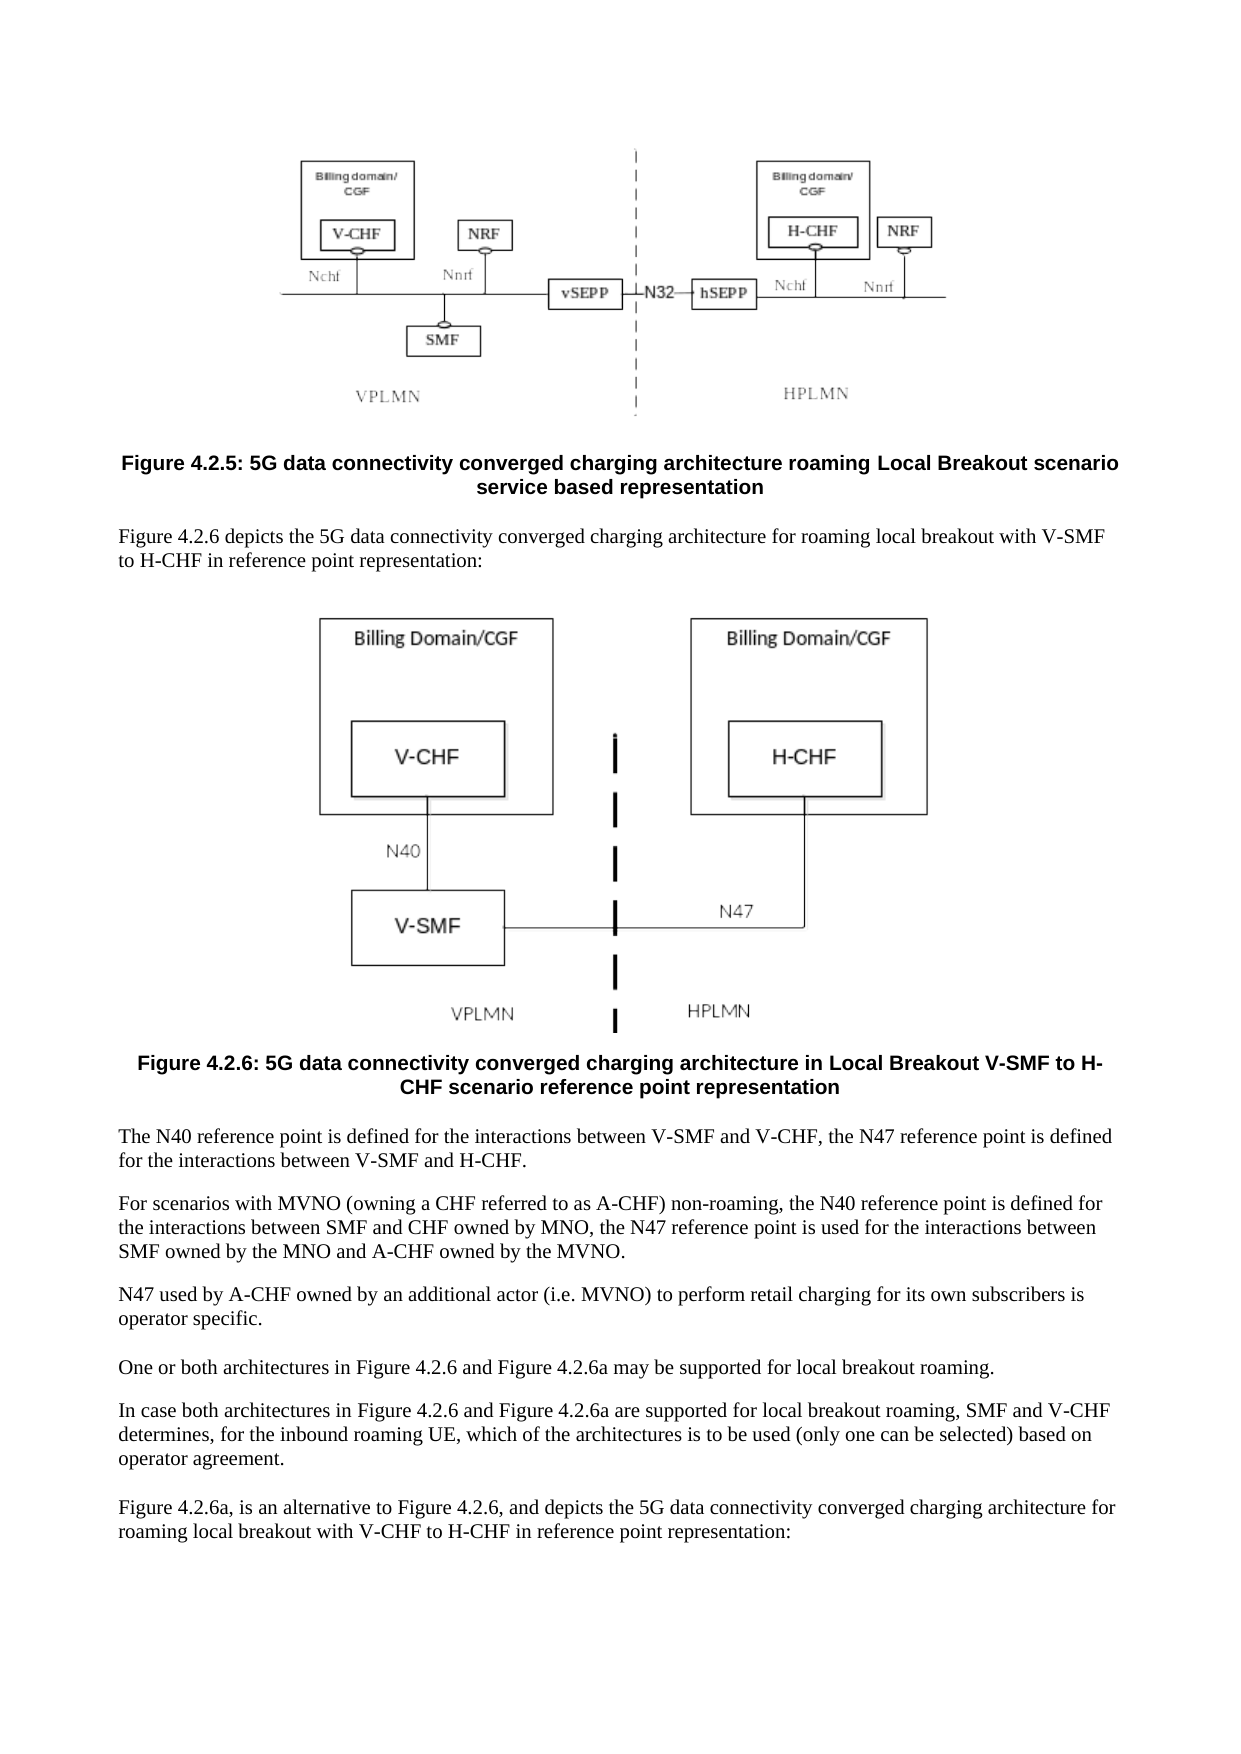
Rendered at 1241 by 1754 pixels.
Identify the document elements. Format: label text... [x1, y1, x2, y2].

text Figure 4.2.6: 5G data connectivity converged charging architecture in Local Breakout V-SMF to H-CHF scenario reference point representation [118, 1051, 1122, 1099]
text The N40 reference point is defined for the interactions between V-SMF and V-CHF, the N47 reference point is defined for the interactions between V-SMF and H-CHF. [118, 1124, 1122, 1172]
text Figure 4.2.6 depicts the 5G data connectivity converged charging architecture for roaming local breakout with V-SMF to H-CHF in reference point representation: [118, 524, 1122, 572]
text Figure 4.2.6a, is an alternative to Figure 4.2.6, and depicts the 5G data connectivity converged charging architecture for roaming local breakout with V-CHF to H-CHF in reference point representation: [118, 1495, 1122, 1543]
text One or both architectures in Figure 4.2.6 and Figure 4.2.6a may be supported for local breakout roaming. [118, 1355, 1122, 1379]
text In case both architectures in Figure 4.2.6 and Figure 4.2.6a are supported for local breakout roaming, SMF and V-CHF determines, for the inbound roaming UE, which of the architectures is to be used (only one can be selected) based on operator agreement. [118, 1398, 1122, 1470]
text For scenarios with MVNO (owning a CHF referred to as A-CHF) non-roaming, the N40 reference point is defined for the interactions between SMF and CHF owned by MNO, the N47 reference point is used for the interactions between SMF owned by the MNO and A-CHF owned by the MVNO. [118, 1191, 1122, 1263]
text Figure 4.2.5: 5G data connectivity converged charging architecture roaming Local Breakout scenario service based representation [118, 451, 1122, 499]
text N47 used by A-CHF owned by an additional actor (i.e. MVNO) to perform retail charging for its own subscribers is operator specific. [118, 1282, 1122, 1330]
